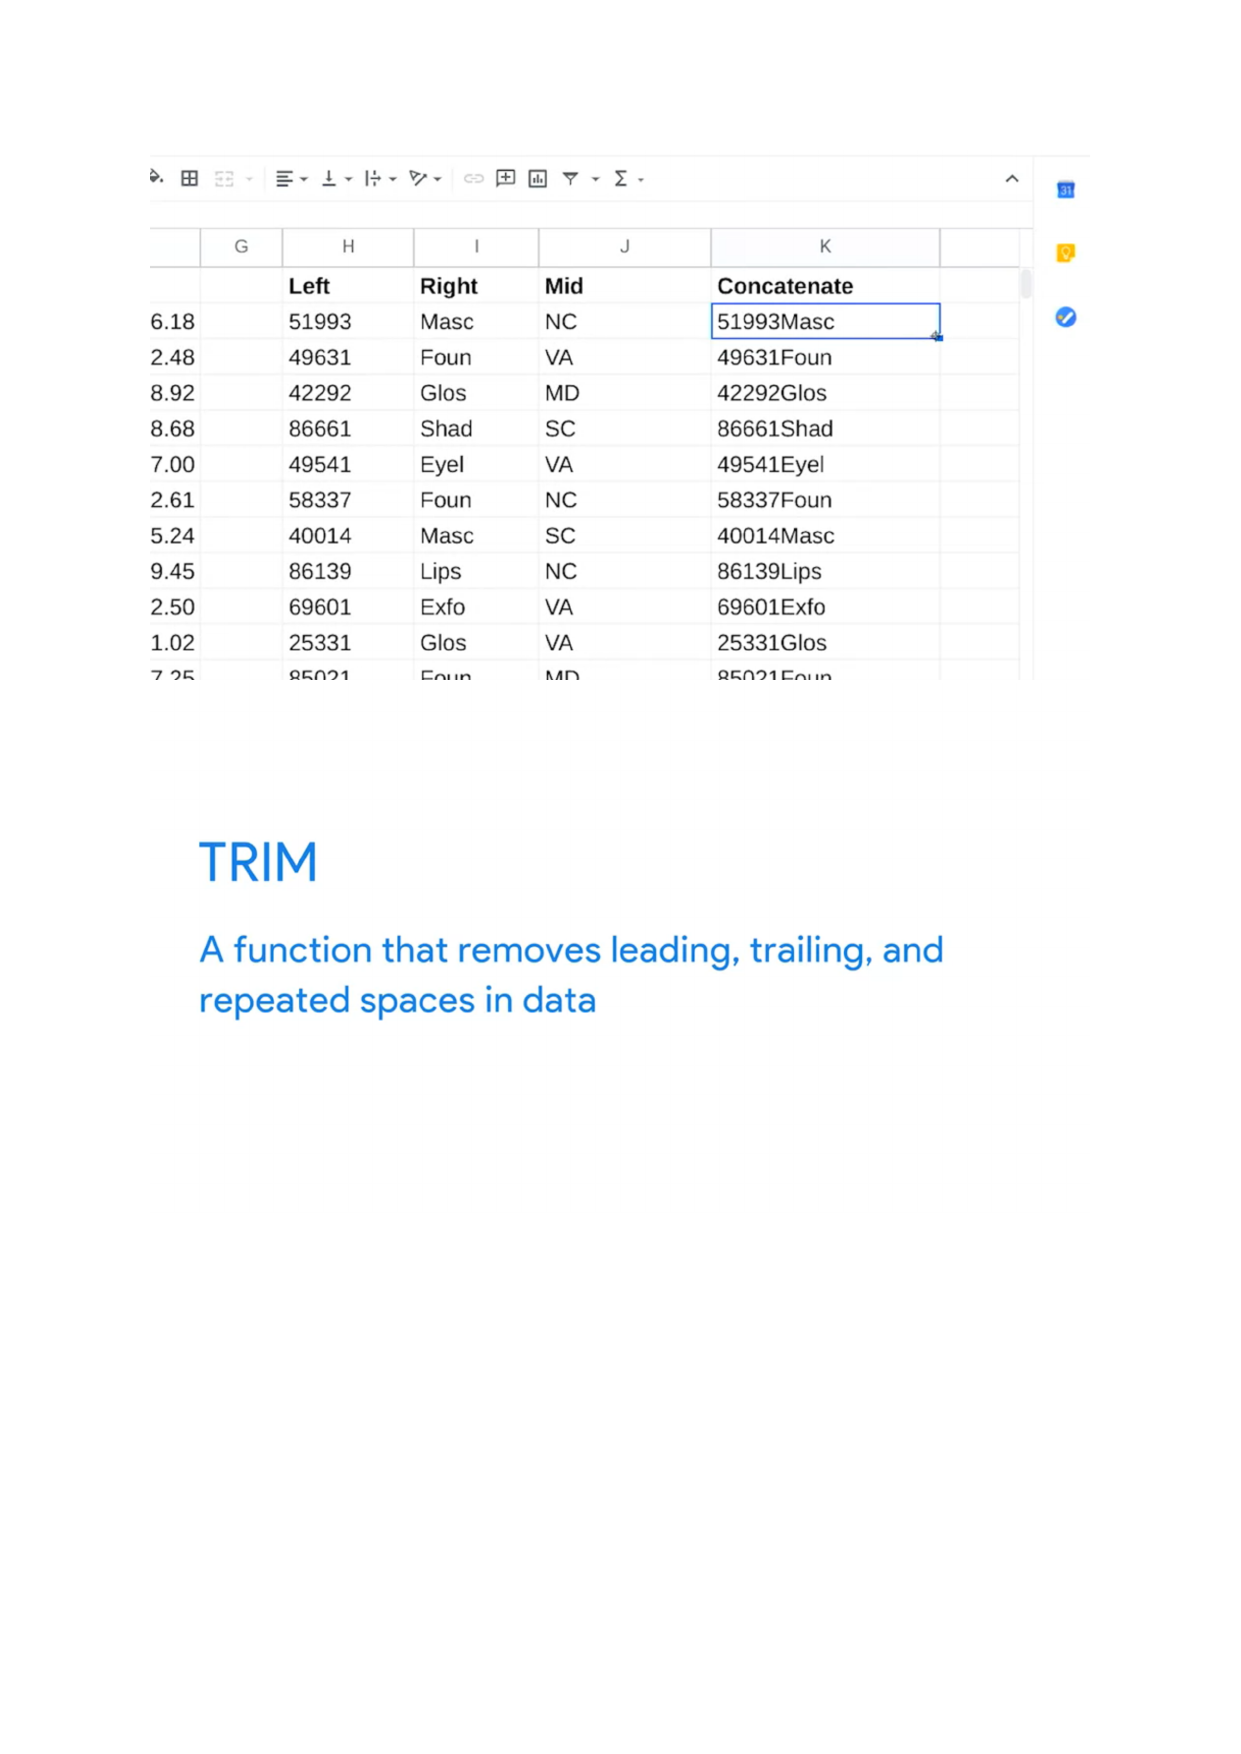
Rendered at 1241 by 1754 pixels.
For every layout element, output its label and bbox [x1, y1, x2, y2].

picture [150, 150, 1091, 680]
picture [150, 683, 1091, 1213]
